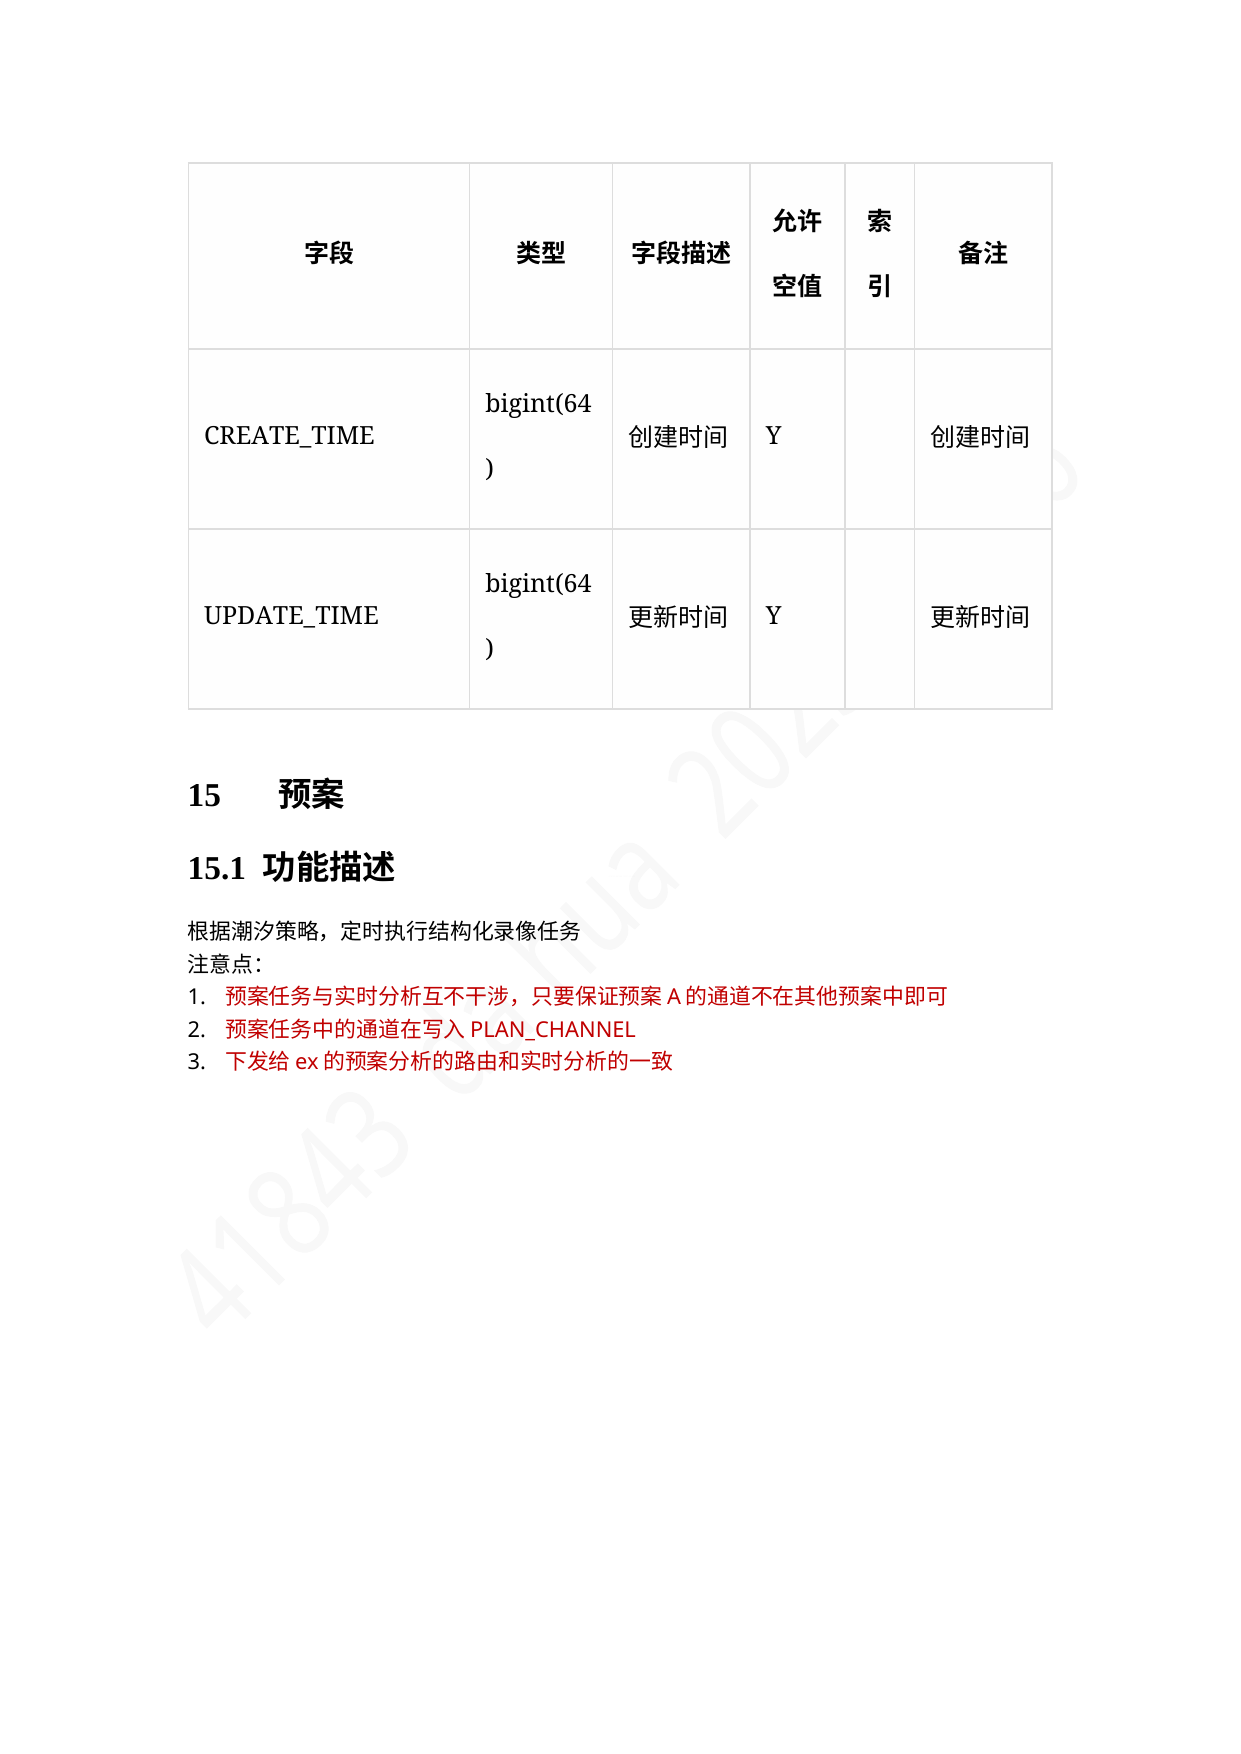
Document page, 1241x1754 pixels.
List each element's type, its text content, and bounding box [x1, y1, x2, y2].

table_cell Y [751, 350, 844, 528]
table_header 类型 [470, 164, 612, 348]
table_header 允许空值 [751, 164, 844, 348]
subtitle 功能描述 [187, 841, 1053, 889]
table_cell Y [751, 530, 844, 708]
table_cell [846, 530, 914, 708]
table_header 索引 [846, 164, 914, 348]
table_cell 更新时间 [613, 530, 749, 708]
text 根据潮汐策略，定时执行结构化录像任务 [187, 914, 1053, 946]
table_cell CREATE_TIME [189, 350, 469, 528]
table_cell bigint(64) [470, 350, 612, 528]
table_header 备注 [915, 164, 1051, 348]
table_header 字段 [189, 164, 469, 348]
text 注意点： [187, 946, 1053, 979]
list 预案任务与实时分析互不干涉，只要保证预案A的通道不在其他预案中即可 [187, 979, 1053, 1011]
table_cell 更新时间 [915, 530, 1051, 708]
table_cell 创建时间 [613, 350, 749, 528]
list 下发给ex的预案分析的路由和实时分析的一致 [187, 1044, 1053, 1076]
table_cell [846, 350, 914, 528]
table_cell UPDATE_TIME [189, 530, 469, 708]
subtitle 预案 [187, 767, 1053, 816]
list 预案任务中的通道在写入PLAN_CHANNEL [187, 1011, 1053, 1044]
table_header 字段描述 [613, 164, 749, 348]
table_cell 创建时间 [915, 350, 1051, 528]
table_cell bigint(64) [470, 530, 612, 708]
